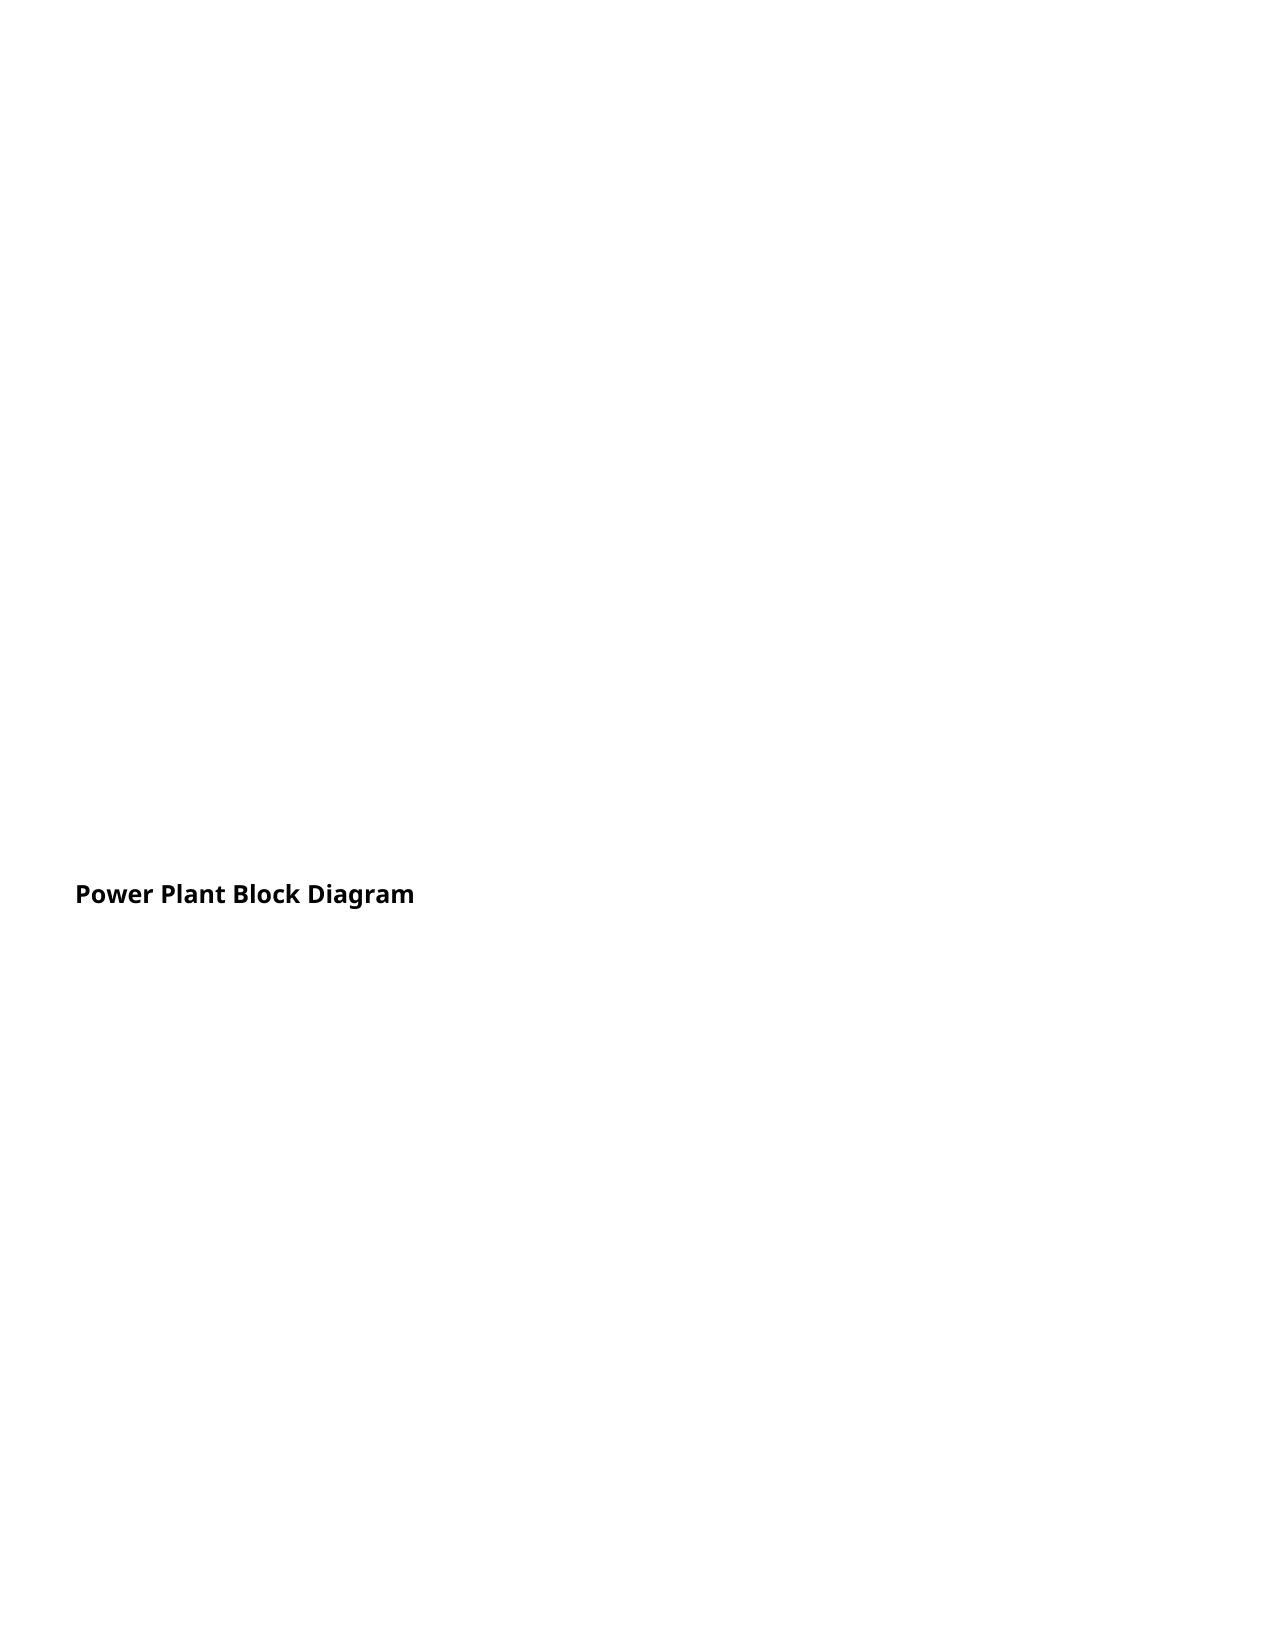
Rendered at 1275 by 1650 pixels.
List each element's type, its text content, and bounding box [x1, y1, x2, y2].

text Power Plant Block Diagram [75, 877, 1200, 911]
